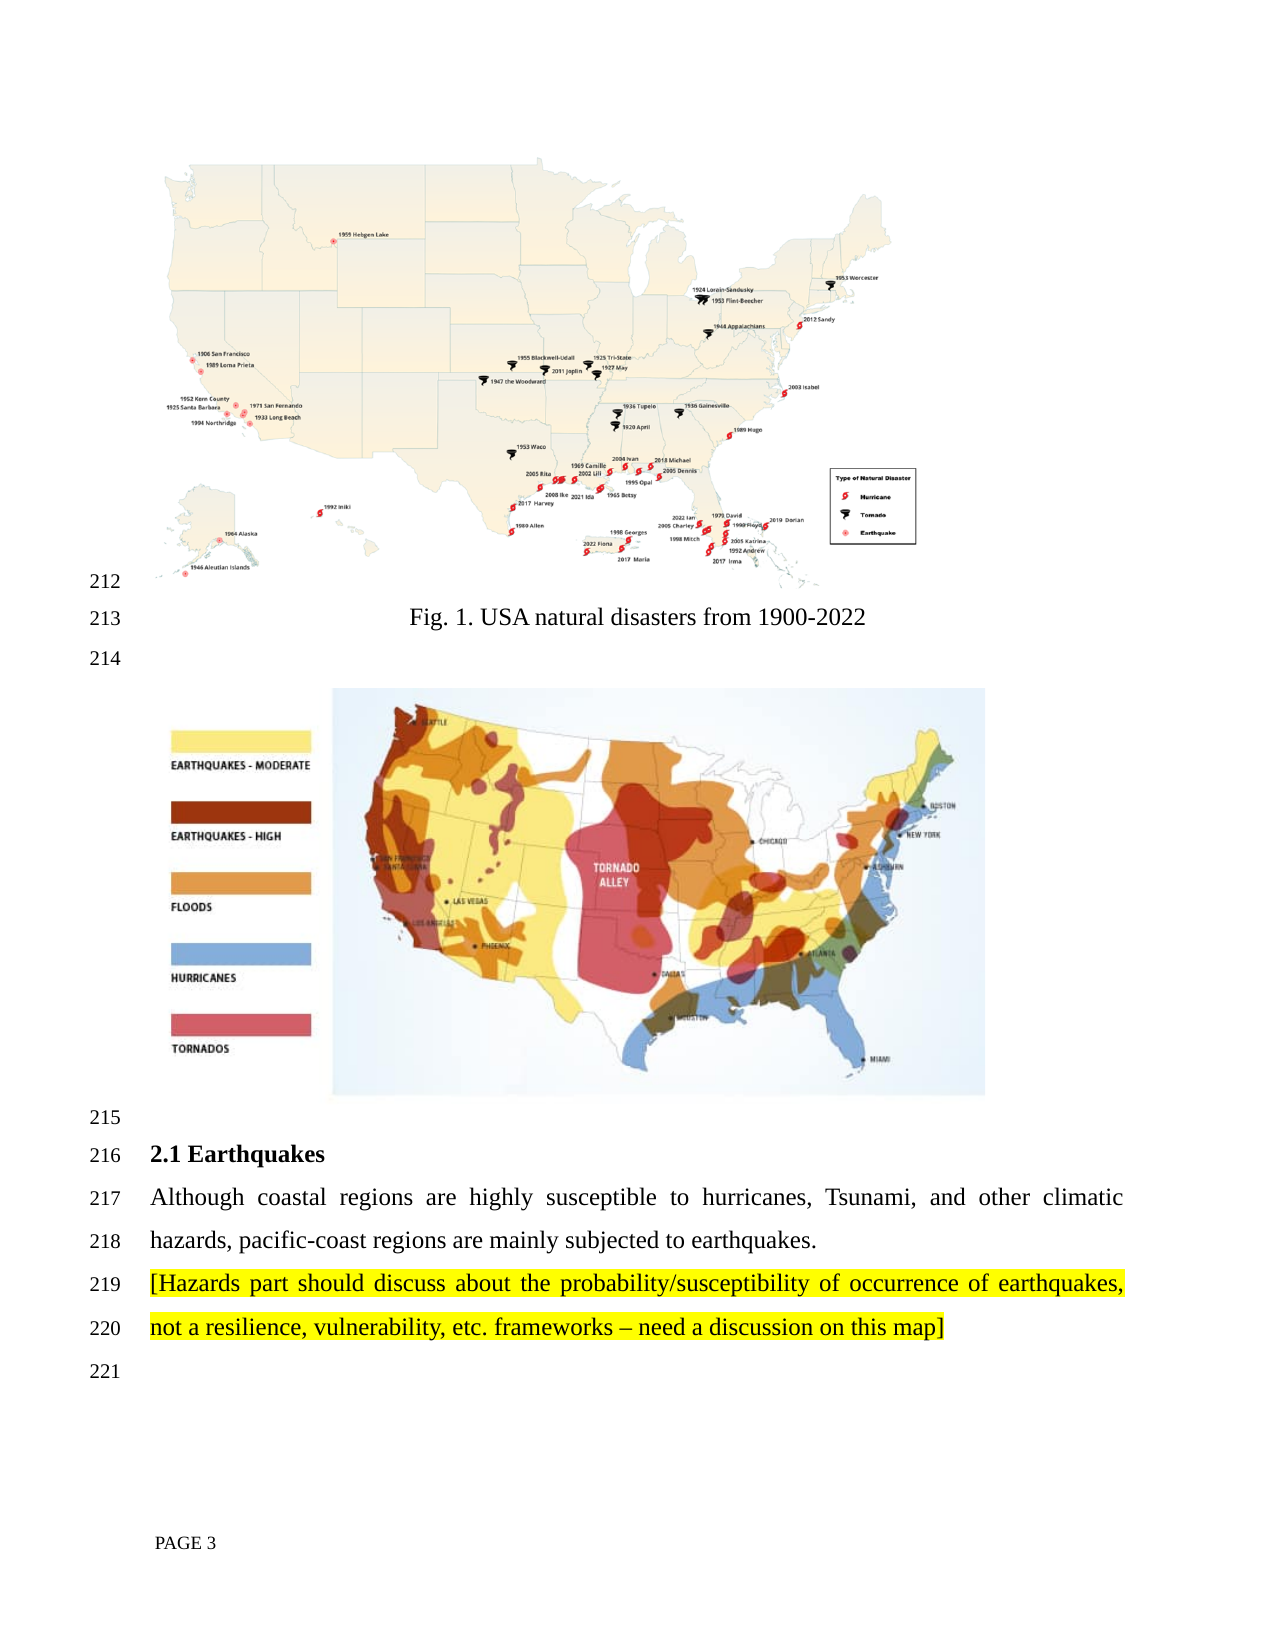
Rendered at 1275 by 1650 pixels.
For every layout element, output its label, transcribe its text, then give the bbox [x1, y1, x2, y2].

text [Hazards part should discuss about the probability/susceptibility of occurrence of earthquakes, not a resilience, vulnerability, etc. frameworks – need a discussion on this map] [150, 1297, 1125, 1340]
text Although coastal regions are highly susceptible to hurricanes, Tsunami, and other climatic hazards, pacific-coast regions are mainly subjected to earthquakes. [150, 1182, 1125, 1254]
text 2.1 Earthquakes [150, 1139, 1125, 1168]
text Fig. 1. USA natural disasters from 1900-2022 [150, 602, 1125, 631]
picture [150, 150, 920, 589]
picture [150, 688, 986, 1125]
